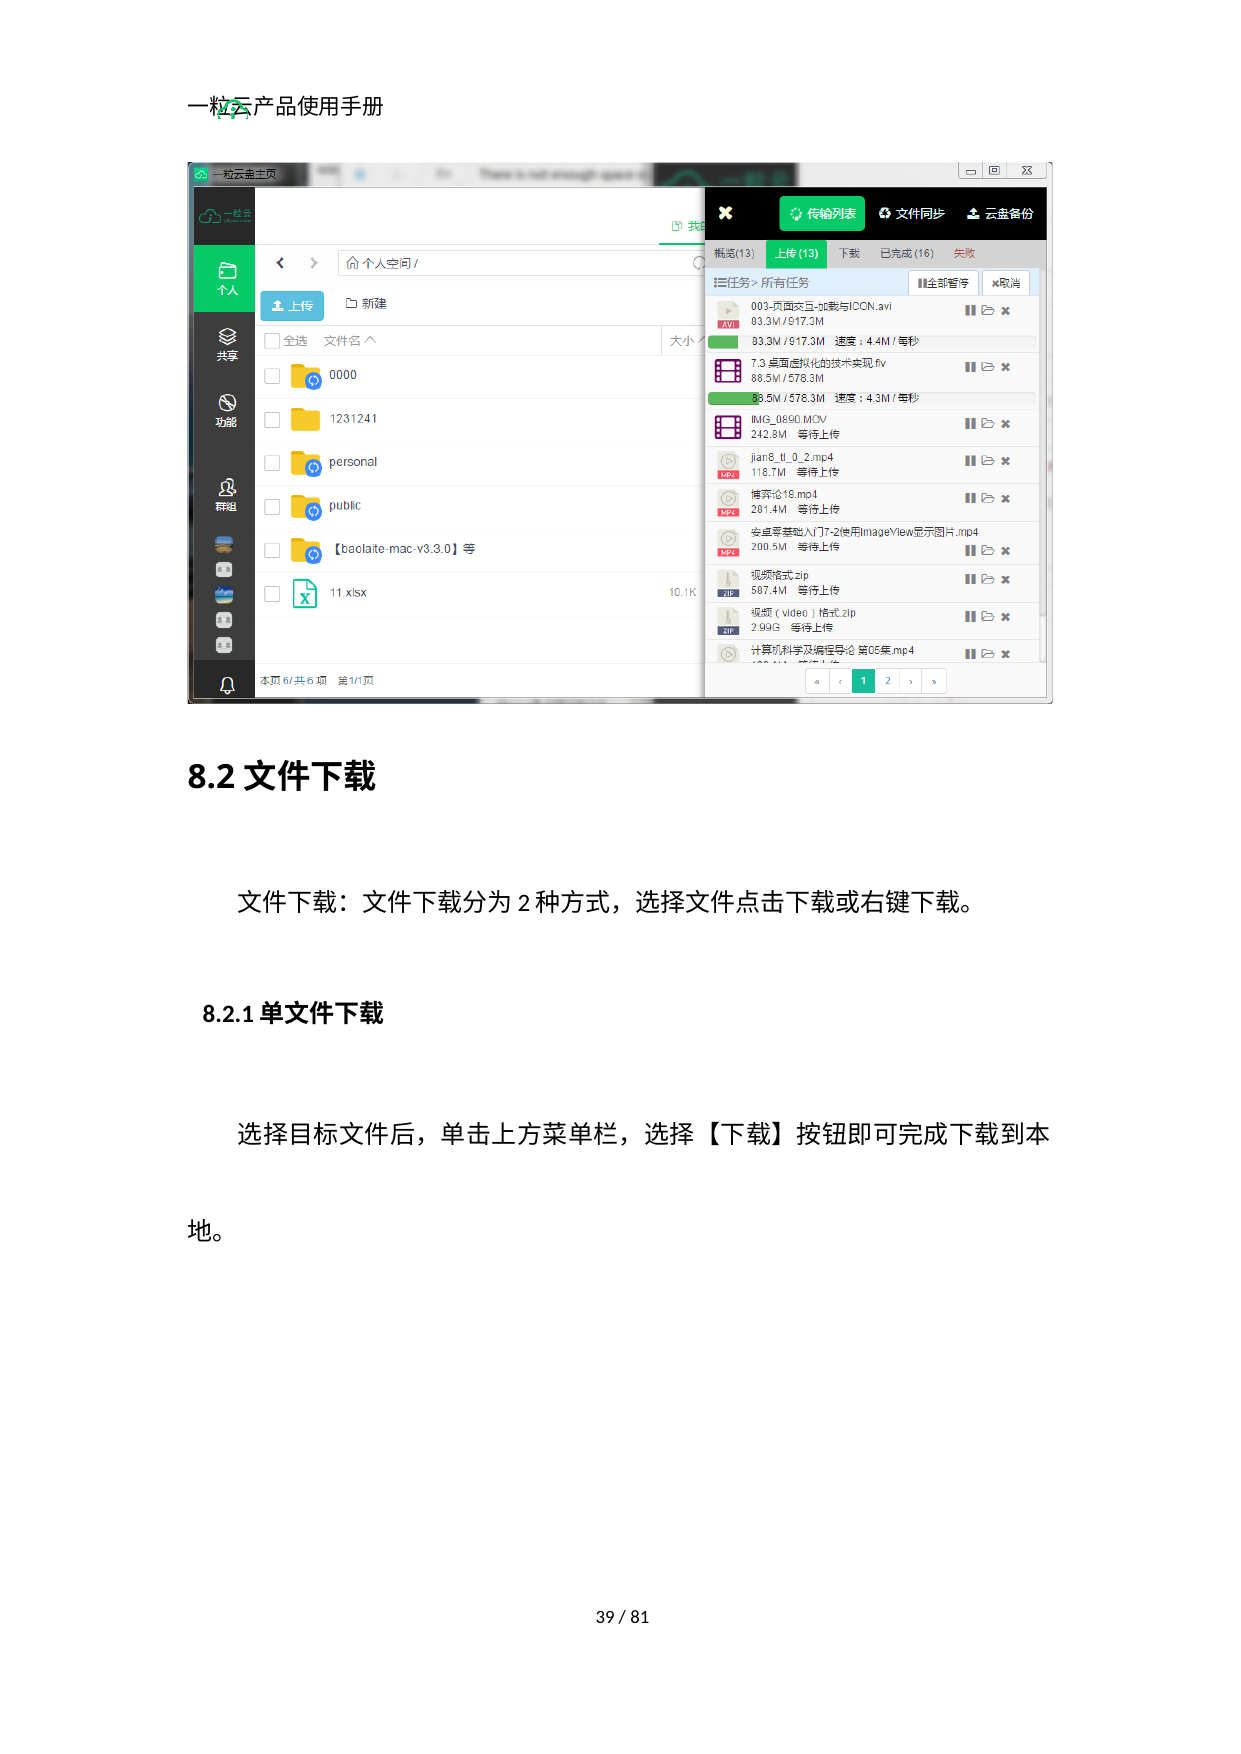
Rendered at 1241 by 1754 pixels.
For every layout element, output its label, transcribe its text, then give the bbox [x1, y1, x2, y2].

text 文件下载：文件下载分为2种方式，选择文件点击下载或右键下载。 [187, 868, 1053, 933]
picture [187, 162, 1053, 704]
picture [216, 99, 248, 118]
text 选择目标文件后，单击上方菜单栏，选择【下载】按钮即可完成下载到本地。 [187, 1100, 1053, 1262]
subtitle 8.2.1单文件下载 [187, 979, 1053, 1044]
subtitle 8.2 文件下载 [187, 742, 1053, 807]
